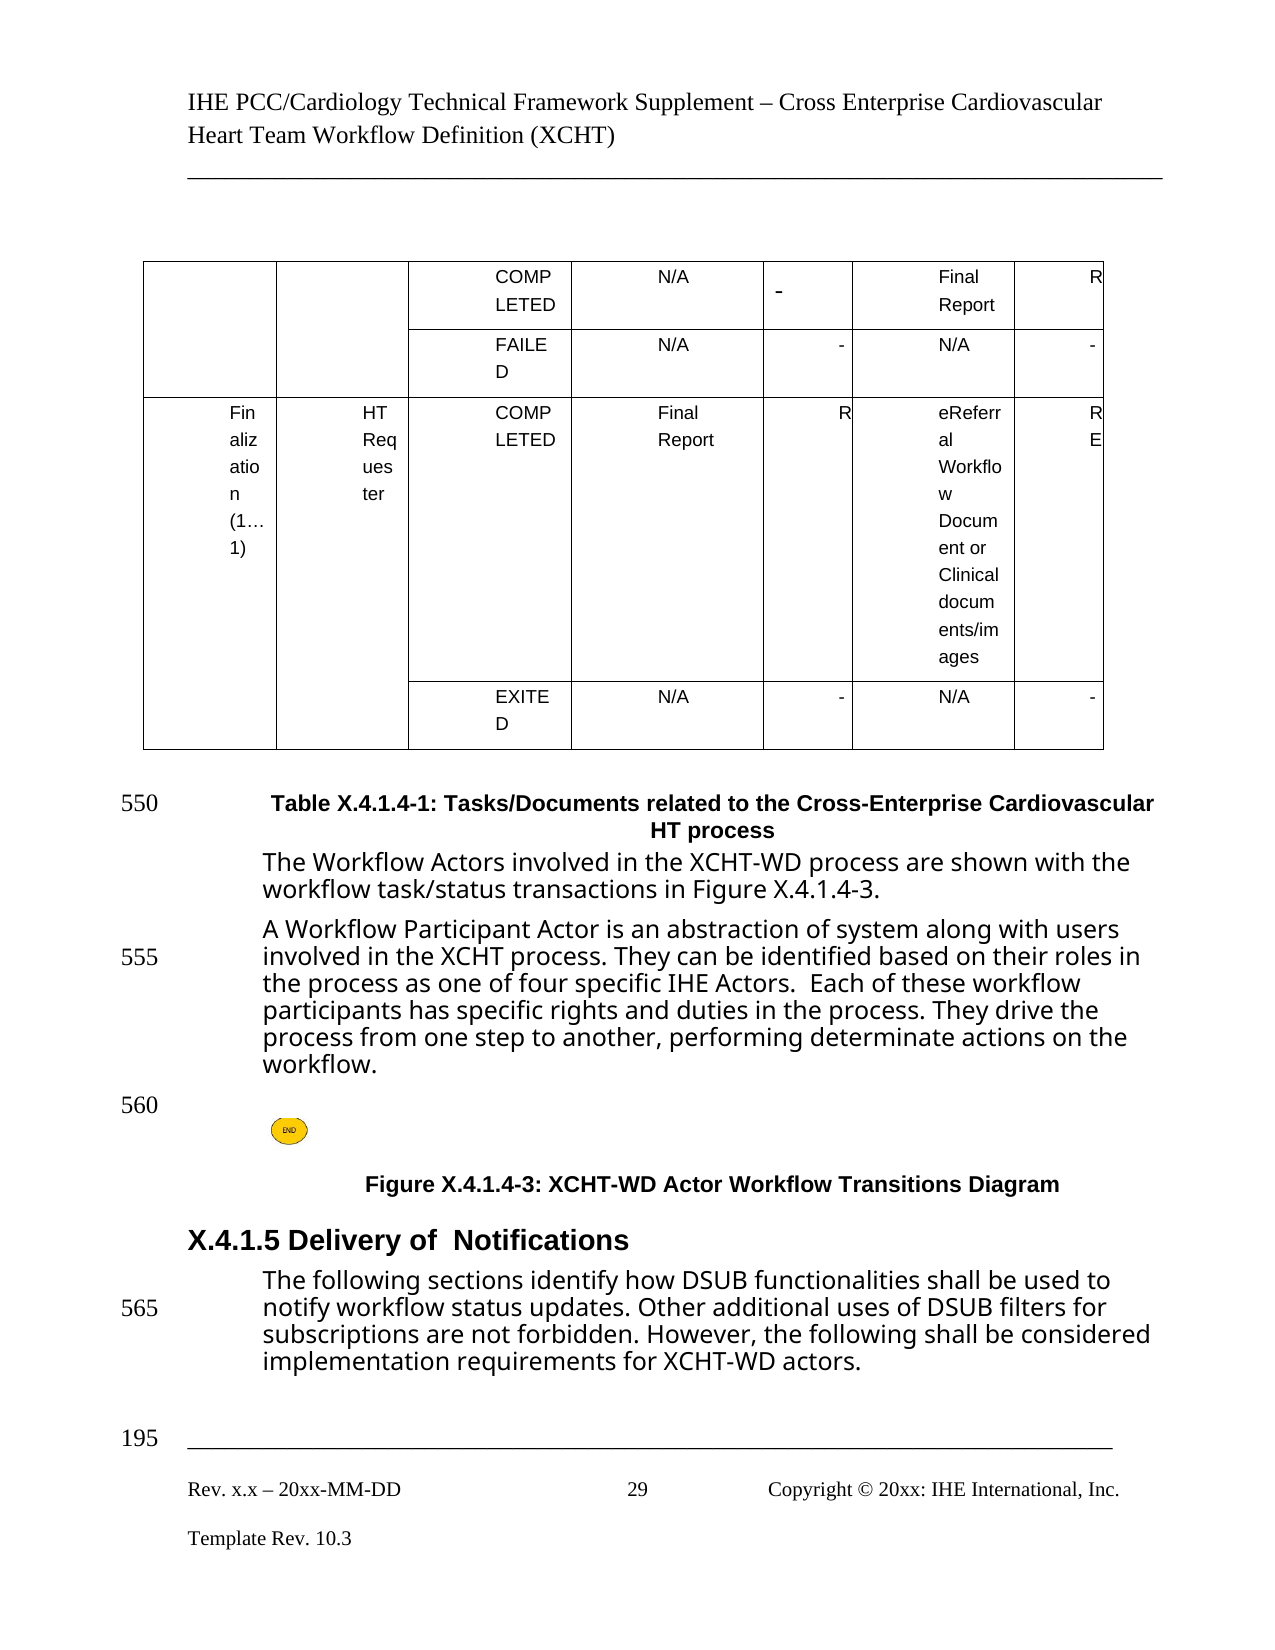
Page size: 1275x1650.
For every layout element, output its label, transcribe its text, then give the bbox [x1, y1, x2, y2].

table_cell N/A [572, 682, 763, 749]
title Table X.4.1.4-1: Tasks/Documents related to the Cross-Enterprise Cardiovascular HT process [262, 789, 1162, 843]
table_cell COMPLETED [409, 262, 571, 329]
table_cell RE [1015, 398, 1103, 681]
text The following sections identify how DSUB functionalities shall be used to notify workflow status updates. Other additional uses of DSUB filters for subscriptions are not forbidden. However, the following shall be considered implementation requirements for XCHT-WD actors. [262, 1267, 1162, 1376]
table_cell Final Report [853, 262, 1014, 329]
table_cell R [1015, 262, 1103, 329]
table_cell - [764, 682, 852, 749]
table_cell - [764, 330, 852, 397]
table_cell eReferral Workflow Document or Clinical documents/images [853, 398, 1014, 681]
table_cell R [764, 398, 852, 681]
table_cell N/A [853, 330, 1014, 397]
table_cell N/A [572, 262, 763, 329]
table_cell - [1015, 330, 1103, 397]
table_cell - [1015, 682, 1103, 749]
subtitle X.4.1.5 Delivery of Notifications [187, 1223, 1162, 1256]
table_cell FAILED [409, 330, 571, 397]
table_cell N/A [572, 330, 763, 397]
text The Workflow Actors involved in the XCHT-WD process are shown with the workflow task/status transactions in Figure X.4.1.4-3. [262, 850, 1162, 904]
table_cell HT Requester [277, 398, 408, 749]
table_cell EXITED [409, 682, 571, 749]
table_cell COMPLETED [409, 398, 571, 681]
table_cell Final Report [572, 398, 763, 681]
table_cell - [764, 262, 852, 329]
picture [262, 1118, 1238, 1153]
title Figure X.4.1.4-3: XCHT-WD Actor Workflow Transitions Diagram [262, 1171, 1162, 1198]
table_cell N/A [853, 682, 1014, 749]
text A Workflow Participant Actor is an abstraction of system along with users involved in the XCHT process. They can be identified based on their roles in the process as one of four specific IHE Actors. Each of these workflow participants has specific rights and duties in the process. They drive the process from one step to another, performing determinate actions on the workflow. [262, 916, 1162, 1079]
table_cell Finalization (1…1) [144, 398, 276, 749]
